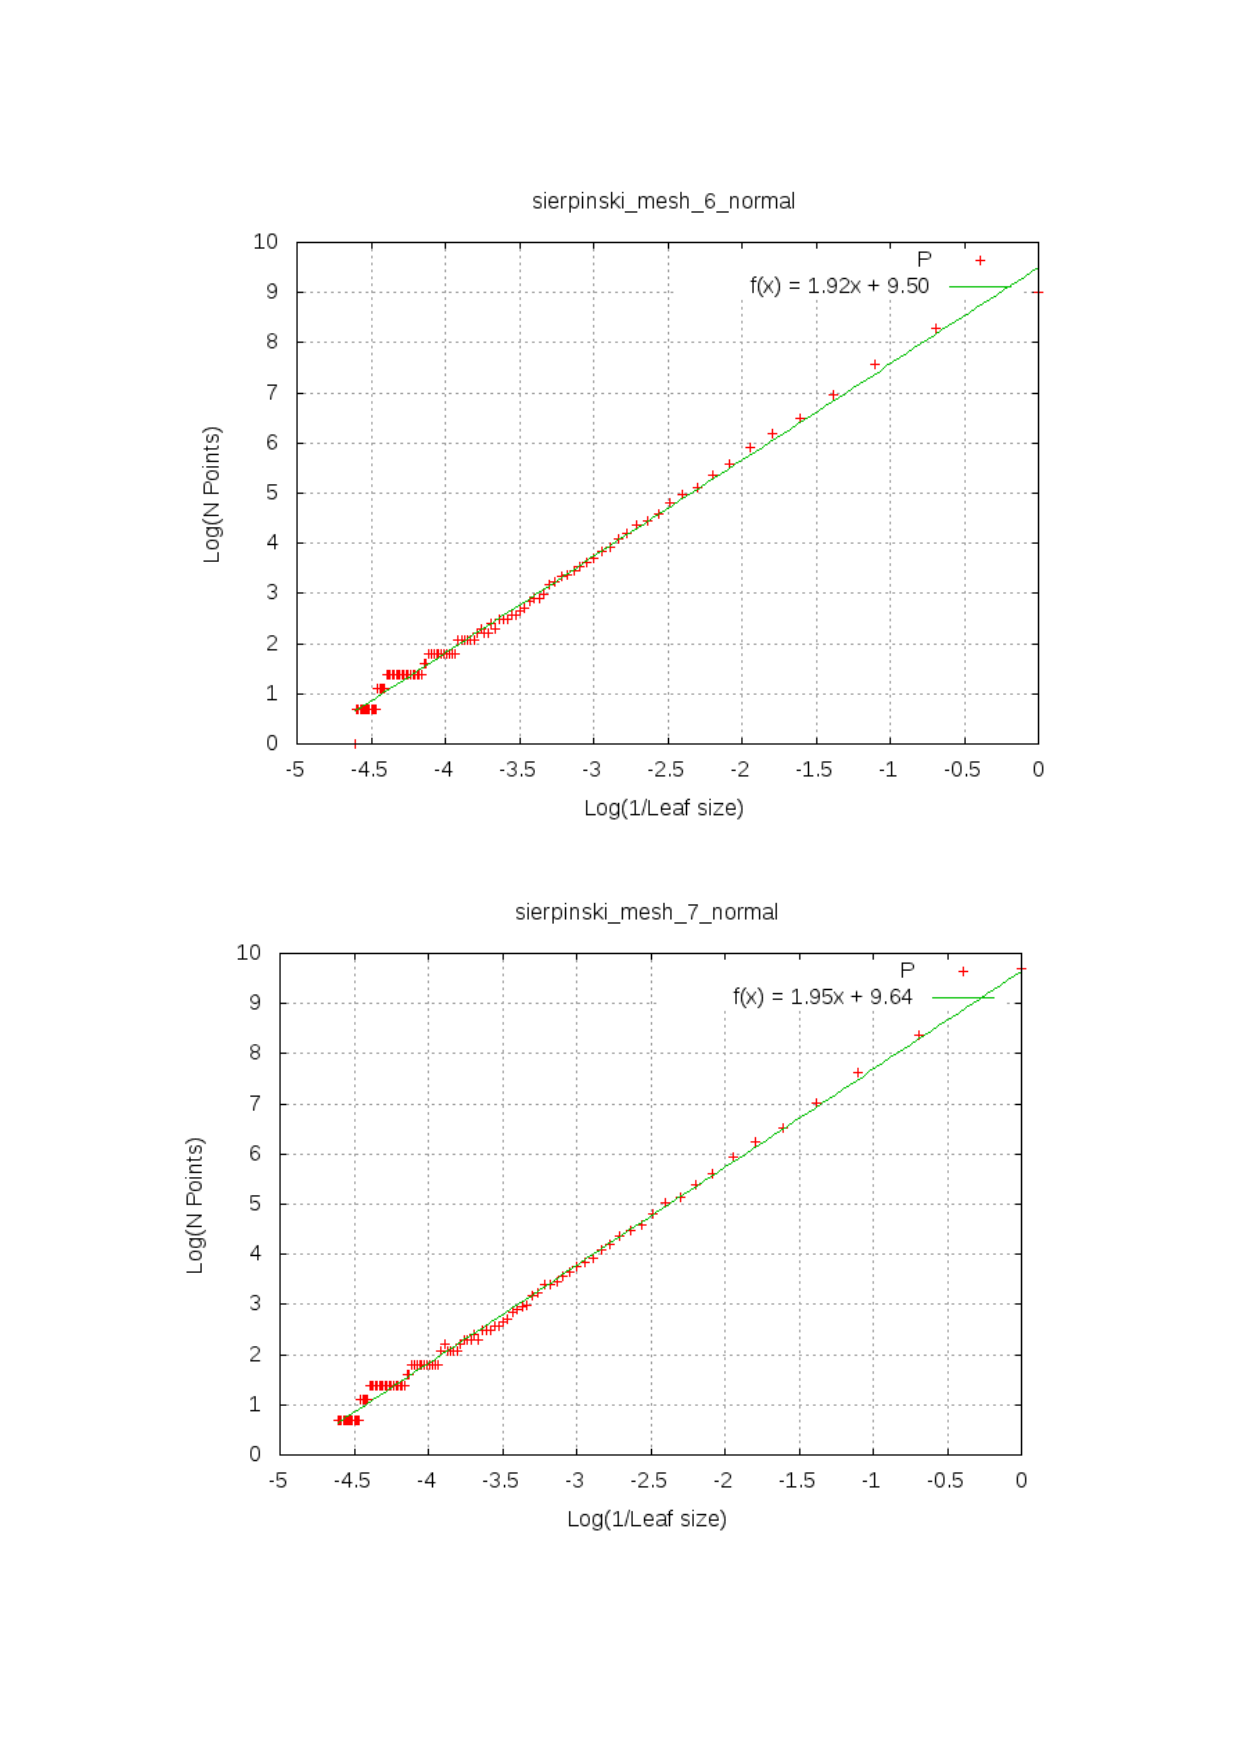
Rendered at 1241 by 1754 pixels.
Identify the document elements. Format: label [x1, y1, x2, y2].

picture [177, 874, 1063, 1539]
picture [194, 163, 1080, 828]
